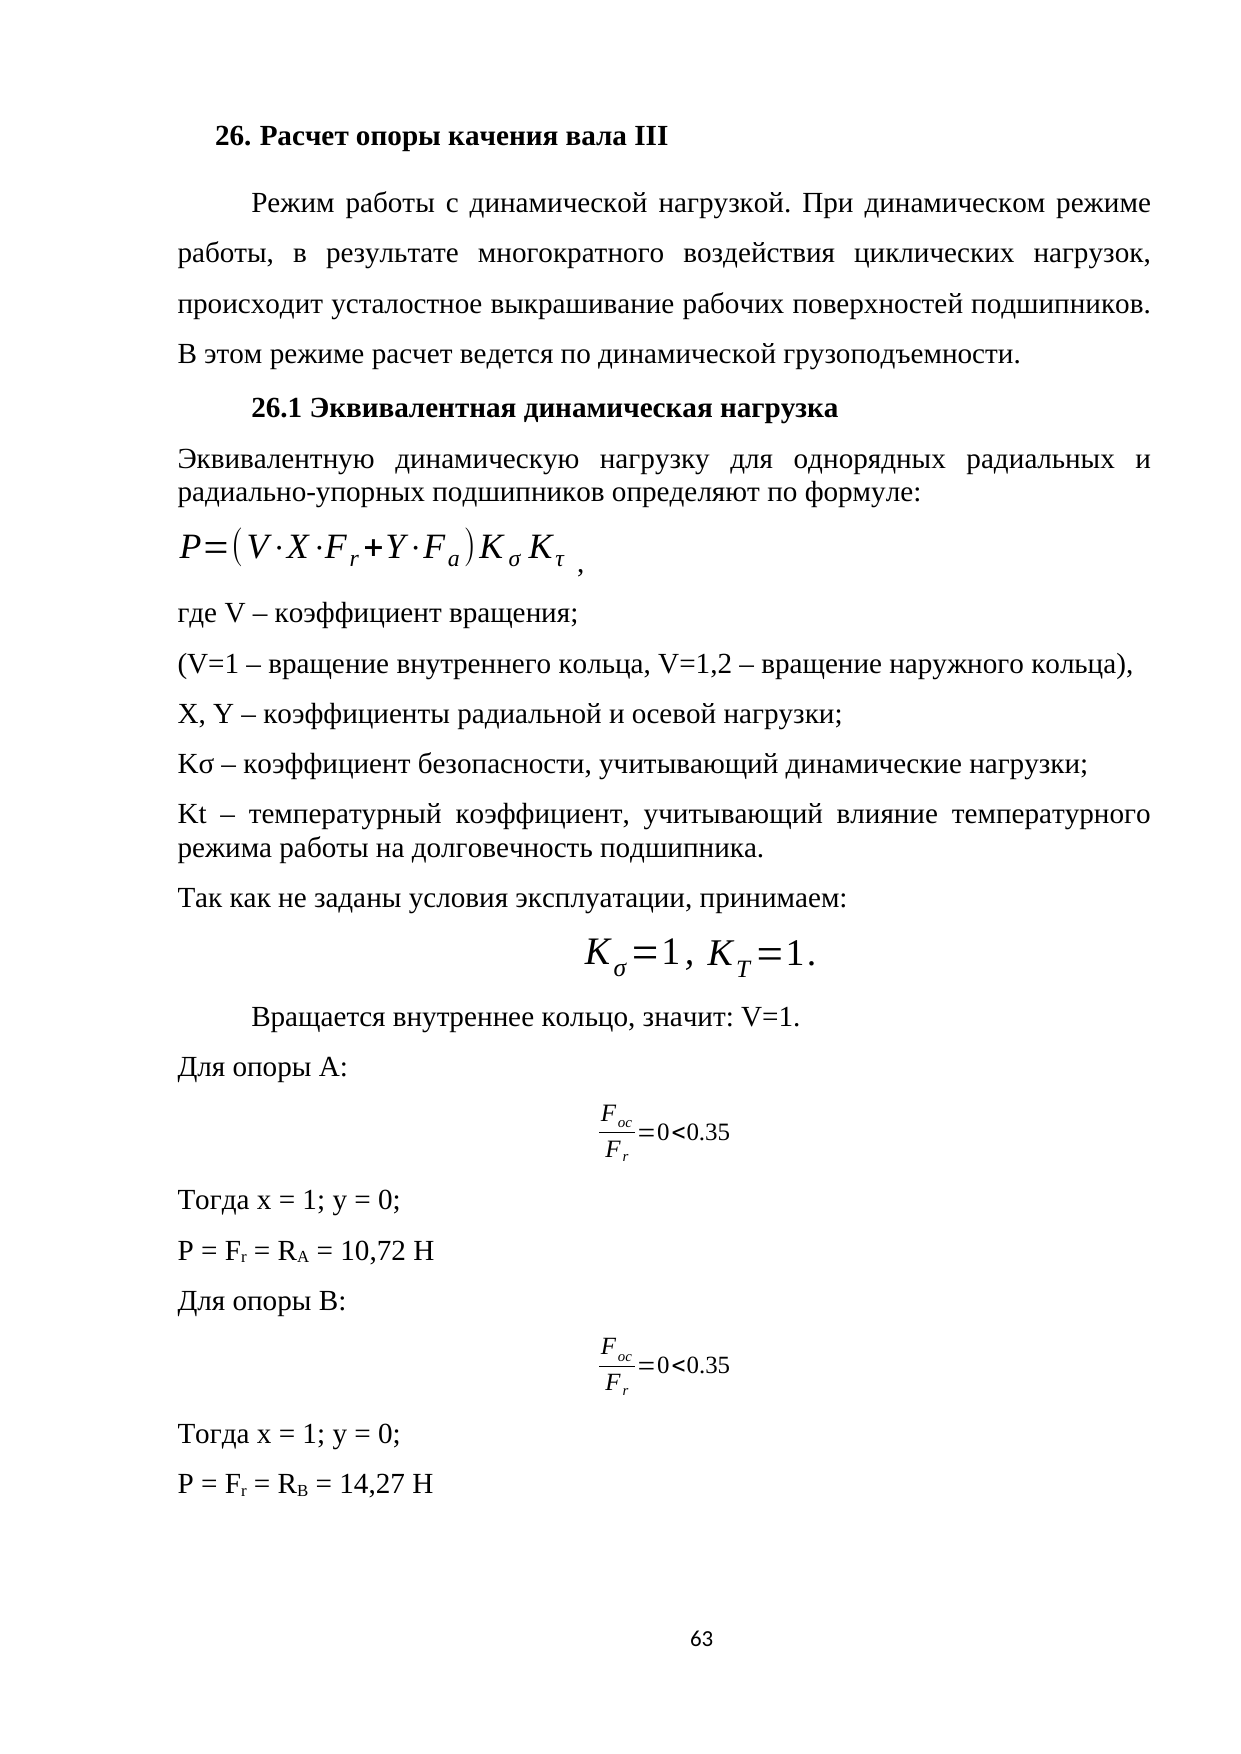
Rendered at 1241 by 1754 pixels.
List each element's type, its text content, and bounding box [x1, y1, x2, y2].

text (V=1 – вращение внутреннего кольца, V=1,2 – вращение наружного кольца), [177, 646, 1152, 679]
text Вращается внутреннее кольцо, значит: V=1. [192, 999, 1152, 1032]
text Тогда x = 1; y = 0; [177, 1416, 1152, 1449]
text Kt – температурный коэффициент, учитывающий влияние температурного режима работы на долговечность подшипника. [177, 796, 1152, 863]
text Эквивалентную динамическую нагрузку для однорядных радиальных и радиально-упорных подшипников определяют по формуле: [177, 441, 1152, 508]
subtitle 26.1 Эквивалентная динамическая нагрузка [177, 391, 1152, 424]
text Для опоры В: [177, 1283, 1152, 1316]
text Режим работы с динамической нагрузкой. При динамическом режиме работы, в результате многократного воздействия циклических нагрузок, происходит усталостное выкрашивание рабочих поверхностей подшипников. В этом режиме расчет ведется по динамической грузоподъемности. [177, 185, 1152, 369]
text Для опоры А: [177, 1049, 1152, 1083]
text Так как не заданы условия эксплуатации, принимаем: [177, 880, 1152, 914]
text Тогда x = 1; y = 0; [177, 1182, 1152, 1216]
text P = Fr = RВ = 14,27 Н [177, 1466, 1152, 1500]
text X, Y – коэффициенты радиальной и осевой нагрузки; [177, 696, 1152, 729]
text P = Fr = RA = 10,72 Н [177, 1233, 1152, 1266]
text где V – коэффициент вращения; [177, 596, 1152, 629]
subtitle Расчет опоры качения вала III [215, 118, 1152, 152]
text , [177, 524, 1152, 579]
text Kσ – коэффициент безопасности, учитывающий динамические нагрузки; [177, 746, 1152, 780]
